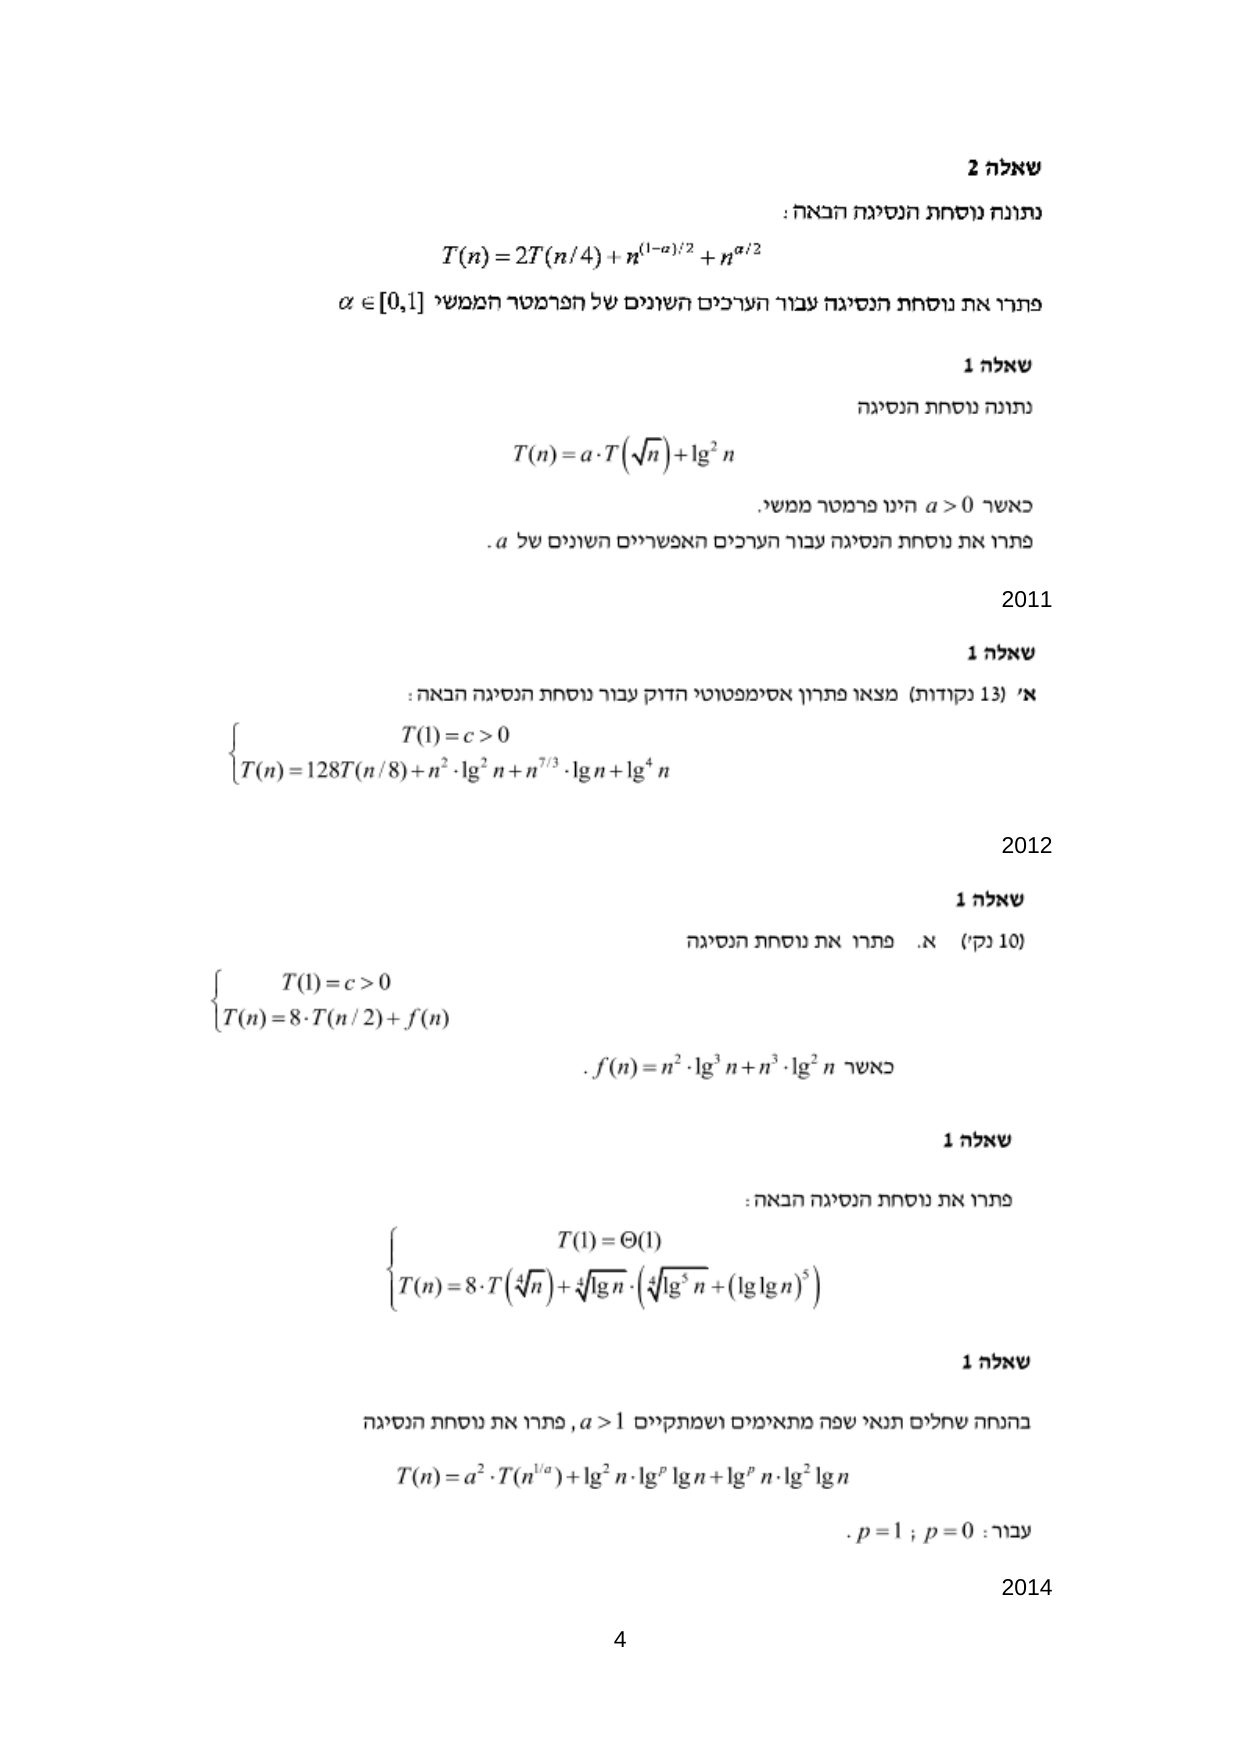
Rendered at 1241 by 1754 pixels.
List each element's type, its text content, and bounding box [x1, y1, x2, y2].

picture [187, 631, 1053, 813]
text 2011 [187, 586, 1053, 612]
picture [340, 1344, 1053, 1555]
picture [335, 150, 1053, 330]
text 2012 [187, 832, 1053, 858]
picture [338, 1115, 1053, 1326]
text 2014 [187, 1574, 1053, 1600]
picture [399, 348, 1053, 568]
picture [197, 876, 1053, 1097]
